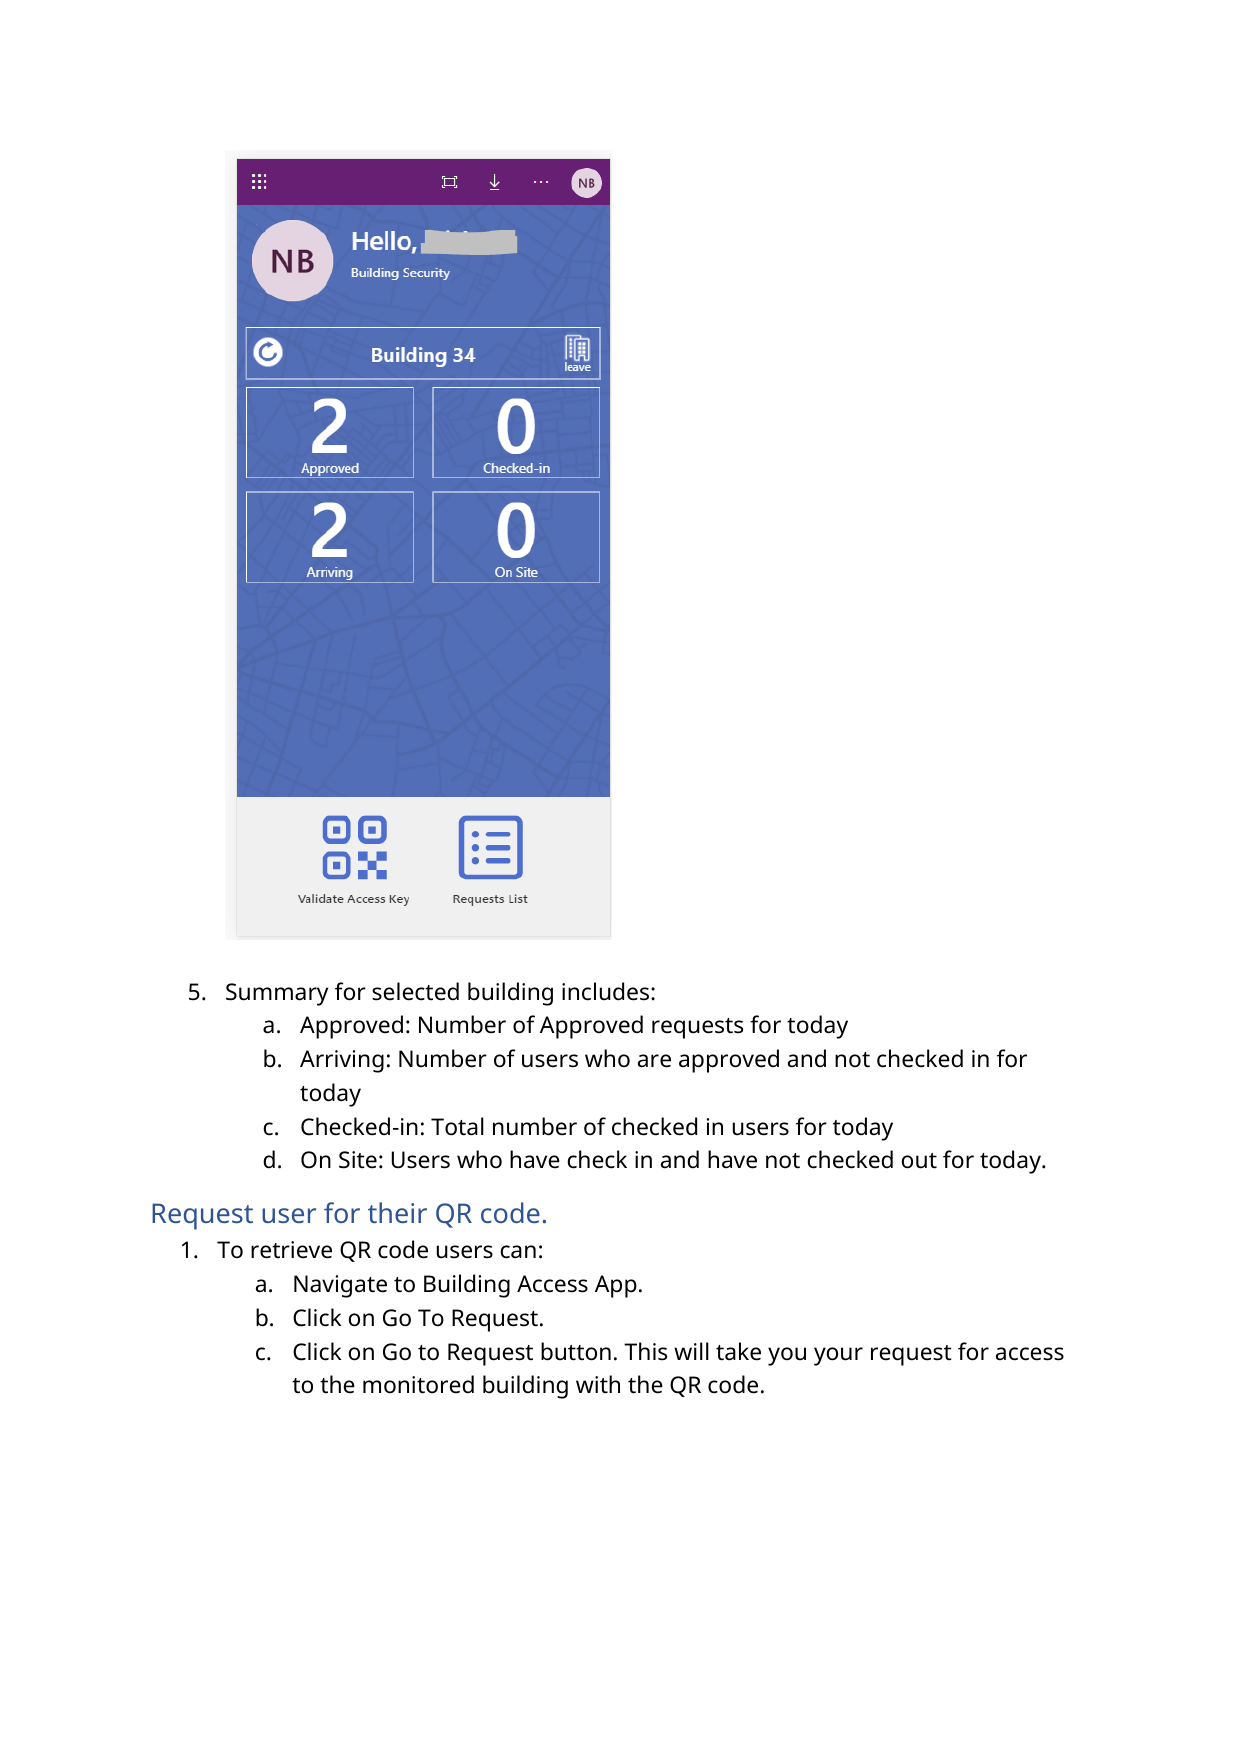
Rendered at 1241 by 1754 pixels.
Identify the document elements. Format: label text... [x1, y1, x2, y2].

list To retrieve QR code users can: [179, 1234, 1090, 1266]
list Arriving: Number of users who are approved and not checked in for today [262, 1043, 1090, 1108]
list Navigate to Building Access App. [254, 1268, 1090, 1299]
list Checked-in: Total number of checked in users for today [262, 1111, 1090, 1142]
list Summary for selected building includes: [187, 976, 1090, 1007]
subtitle Request user for their QR code. [150, 1195, 1090, 1232]
list On Site: Users who have check in and have not checked out for today. [262, 1144, 1090, 1176]
list Approved: Number of Approved requests for today [262, 1009, 1090, 1041]
picture [225, 150, 612, 940]
list Click on Go to Request button. This will take you your request for access to the monitored building with the QR code. [254, 1336, 1090, 1401]
list Click on Go To Request. [254, 1302, 1090, 1333]
